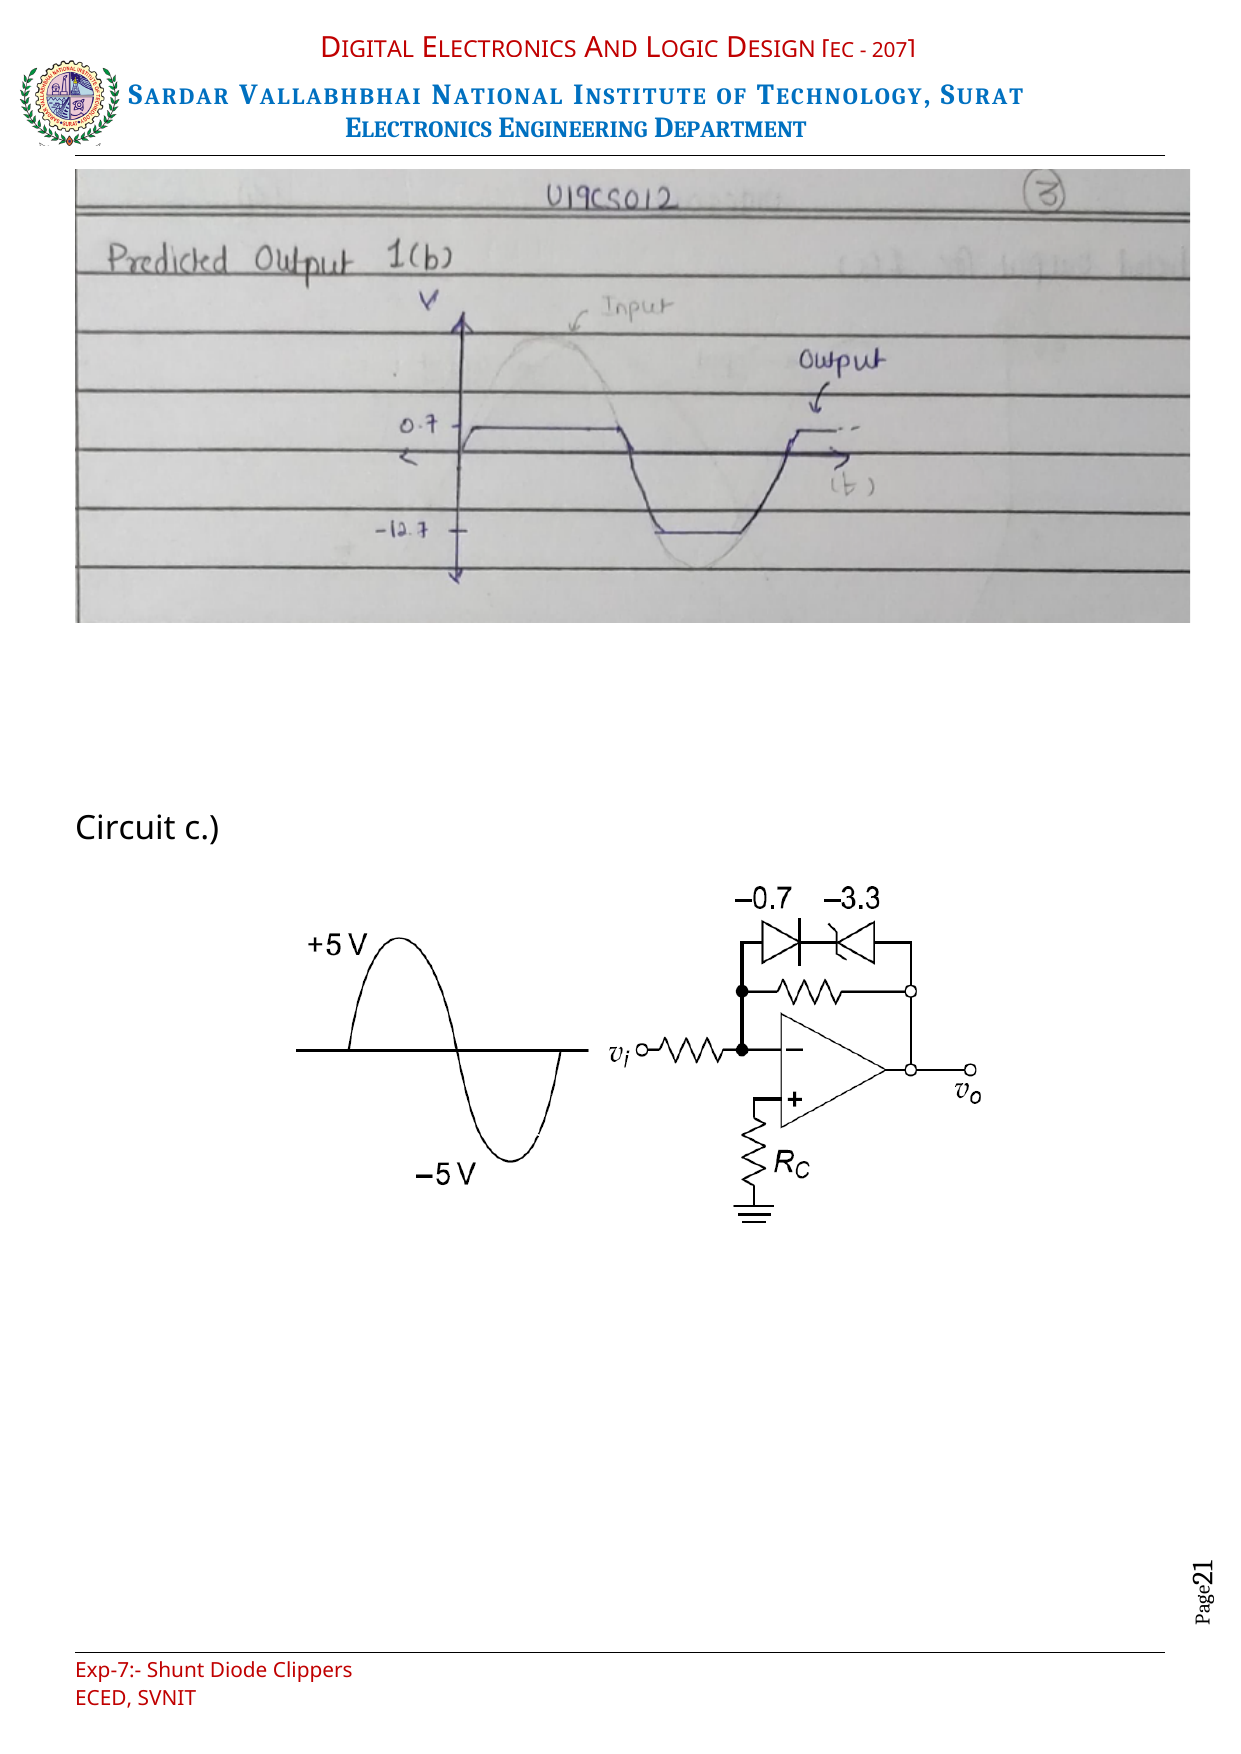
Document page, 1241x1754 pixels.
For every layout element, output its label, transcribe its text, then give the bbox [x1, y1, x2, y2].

text Circuit c.) [75, 804, 1165, 849]
picture [19, 60, 120, 146]
picture [75, 169, 1191, 623]
